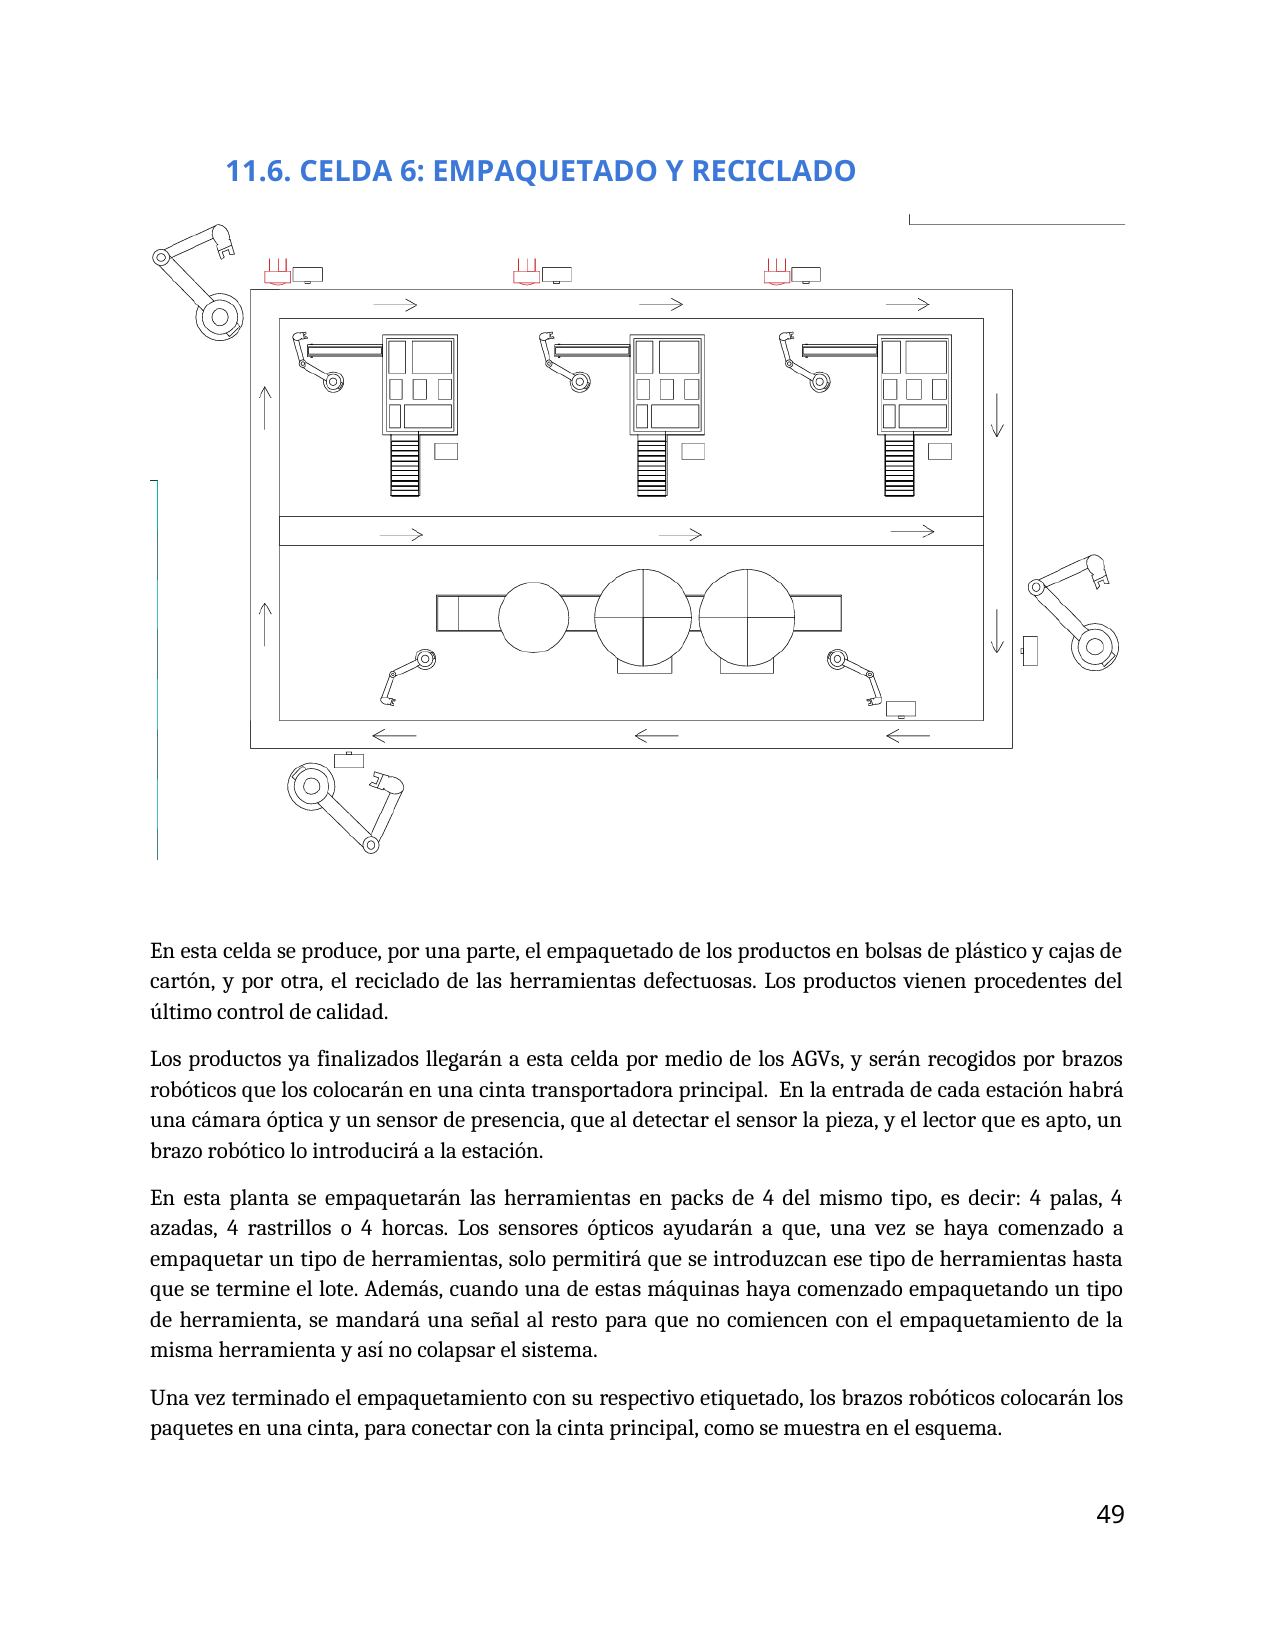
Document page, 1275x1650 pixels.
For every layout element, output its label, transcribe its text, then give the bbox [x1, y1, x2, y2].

subtitle 11.6. CELDA 6: EMPAQUETADO Y RECICLADO [150, 150, 1125, 190]
picture [150, 212, 1125, 860]
text En esta planta se empaquetarán las herramientas en packs de 4 del mismo tipo, es decir: 4 palas, 4 azadas, 4 rastrillos o 4 horcas. Los sensores ópticos ayudarán a que, una vez se haya comenzado a empaquetar un tipo de herramientas, solo permitirá que se introduzcan ese tipo de herramientas hasta que se termine el lote. Además, cuando una de estas máquinas haya comenzado empaquetando un tipo de herramienta, se mandará una señal al resto para que no comiencen con el empaquetamiento de la misma herramienta y así no colapsar el sistema. [150, 1185, 1125, 1364]
text Los productos ya finalizados llegarán a esta celda por medio de los AGVs, y serán recogidos por brazos robóticos que los colocarán en una cinta transportadora principal. En la entrada de cada estación habrá una cámara óptica y un sensor de presencia, que al detectar el sensor la pieza, y el lector que es apto, un brazo robótico lo introducirá a la estación. [150, 1046, 1125, 1164]
text Una vez terminado el empaquetamiento con su respectivo etiquetado, los brazos robóticos colocarán los paquetes en una cinta, para conectar con la cinta principal, como se muestra en el esquema. [150, 1384, 1125, 1441]
text En esta celda se produce, por una parte, el empaquetado de los productos en bolsas de plástico y cajas de cartón, y por otra, el reciclado de las herramientas defectuosas. Los productos vienen procedentes del último control de calidad. [150, 938, 1125, 1025]
